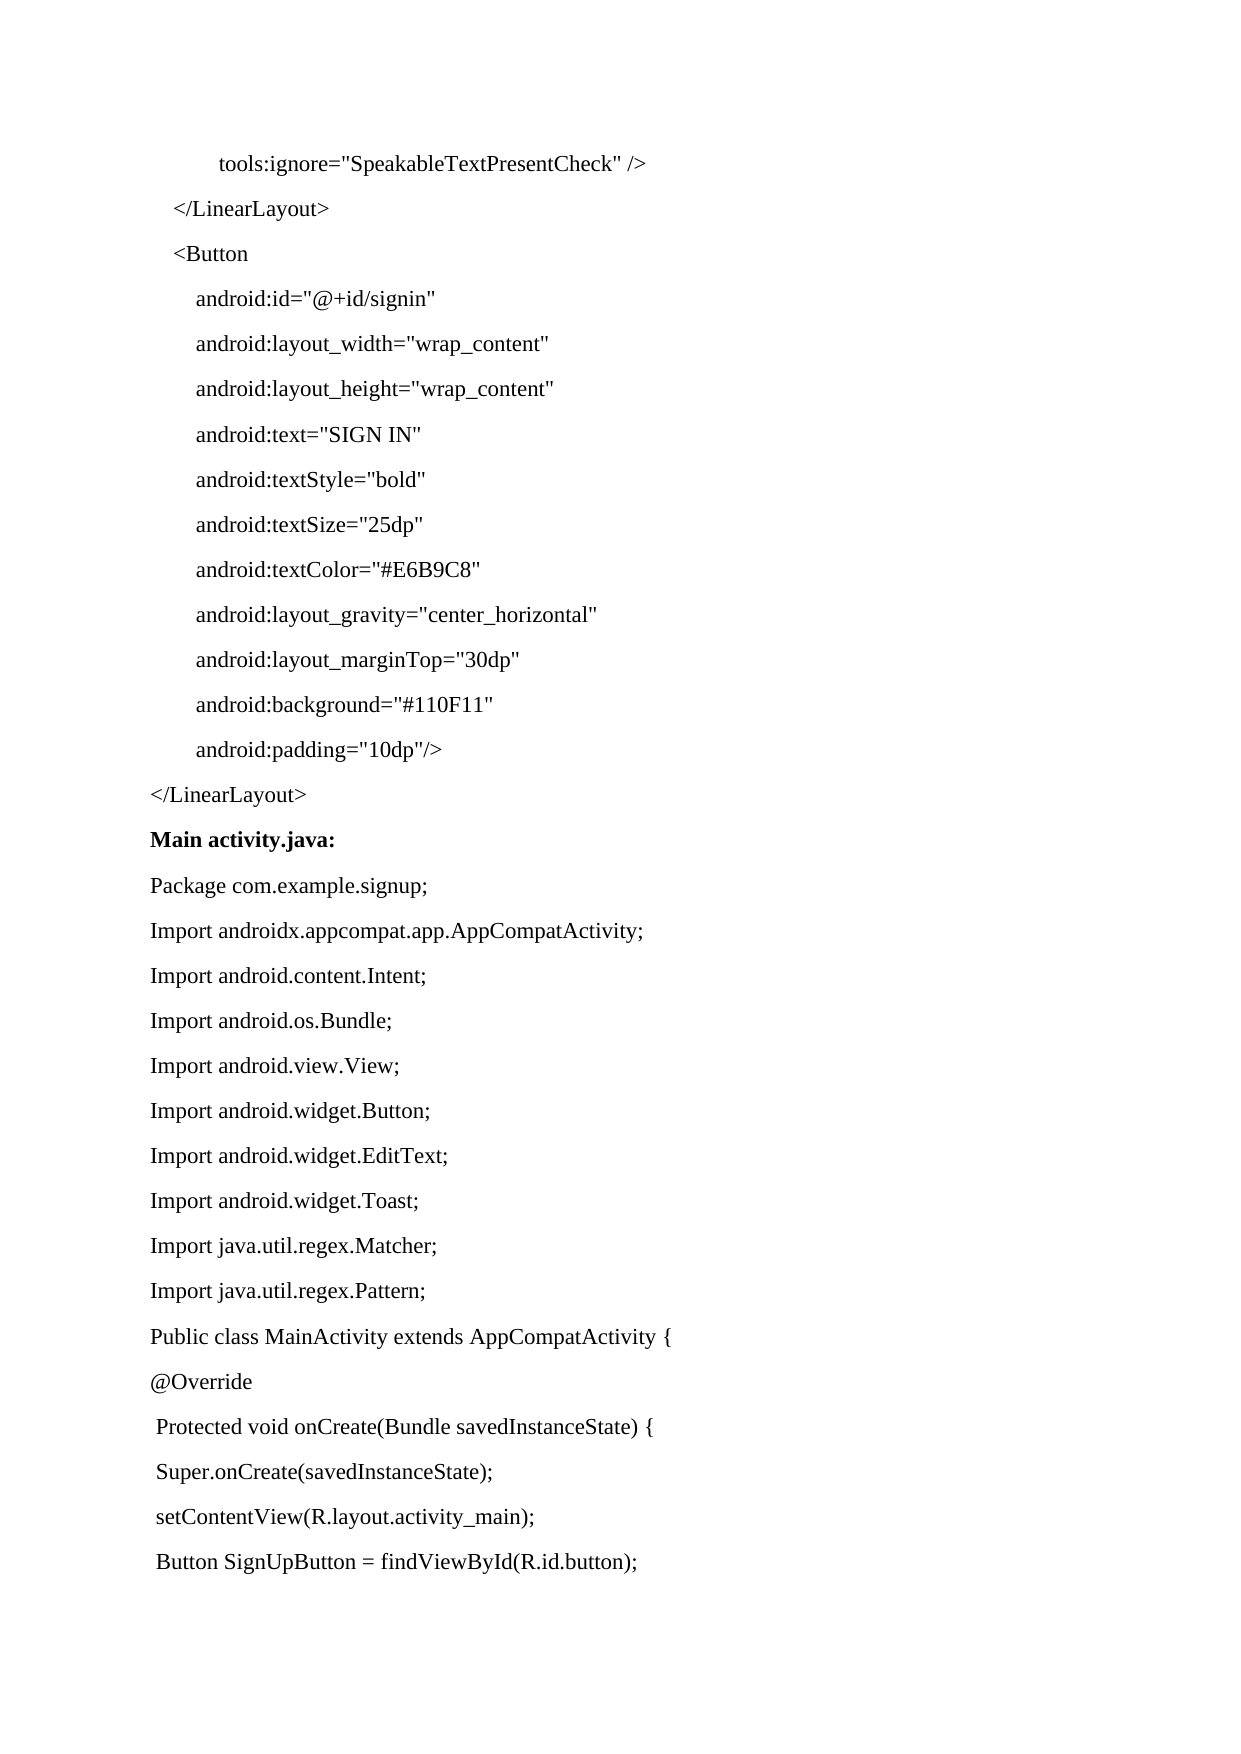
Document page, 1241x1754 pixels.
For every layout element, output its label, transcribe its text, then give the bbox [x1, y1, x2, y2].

text Button SignUpButton = findViewById(R.id.button); [150, 1548, 1090, 1574]
text Import android.widget.EditText; [150, 1142, 1090, 1169]
text </LinearLayout> [150, 195, 1090, 221]
text Protected void onCreate(Bundle savedInstanceState) { [150, 1413, 1090, 1439]
text <Button [150, 240, 1090, 267]
text android:textColor="#E6B9C8" [150, 556, 1090, 582]
text Import java.util.regex.Matcher; [150, 1232, 1090, 1259]
text android:layout_marginTop="30dp" [150, 646, 1090, 672]
text Import android.widget.Button; [150, 1097, 1090, 1123]
text android:textStyle="bold" [150, 466, 1090, 492]
text Import android.content.Intent; [150, 962, 1090, 988]
text setContentView(R.layout.activity_main); [150, 1503, 1090, 1529]
text Package com.example.signup; [150, 872, 1090, 898]
text Import android.os.Bundle; [150, 1007, 1090, 1033]
text android:background="#110F11" [150, 691, 1090, 718]
text android:textSize="25dp" [150, 511, 1090, 537]
text Import androidx.appcompat.app.AppCompatActivity; [150, 917, 1090, 943]
text Super.onCreate(savedInstanceState); [150, 1458, 1090, 1484]
text android:padding="10dp"/> [150, 736, 1090, 763]
text Public class MainActivity extends AppCompatActivity { [150, 1323, 1090, 1349]
text Import android.view.View; [150, 1052, 1090, 1078]
text </LinearLayout> [150, 781, 1090, 808]
text tools:ignore="SpeakableTextPresentCheck" /> [150, 150, 1090, 176]
text Main activity.java: [150, 827, 1090, 853]
text @Override [150, 1368, 1090, 1394]
text android:layout_width="wrap_content" [150, 330, 1090, 357]
text android:layout_height="wrap_content" [150, 376, 1090, 402]
text android:text="SIGN IN" [150, 421, 1090, 447]
text Import java.util.regex.Pattern; [150, 1278, 1090, 1304]
text android:layout_gravity="center_horizontal" [150, 601, 1090, 627]
text Import android.widget.Toast; [150, 1187, 1090, 1214]
text android:id="@+id/signin" [150, 285, 1090, 312]
